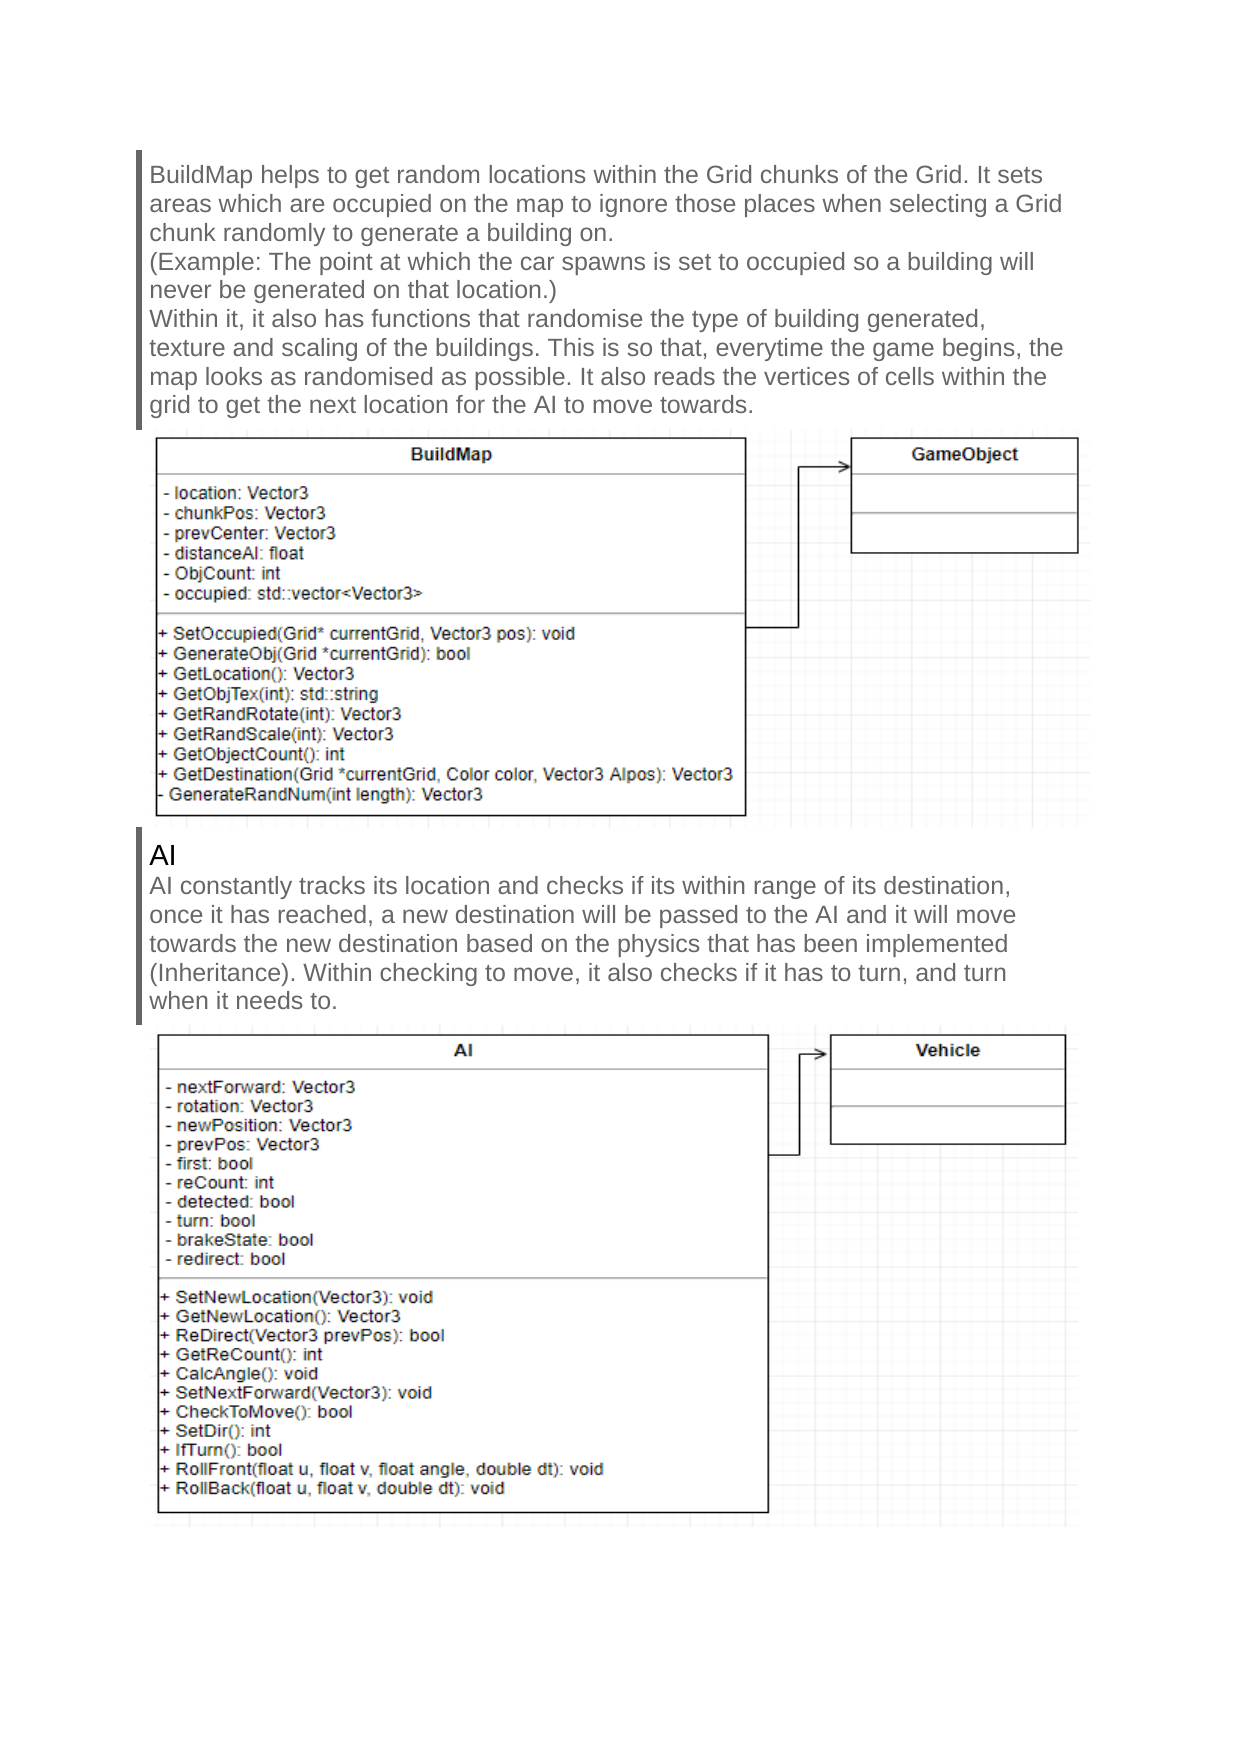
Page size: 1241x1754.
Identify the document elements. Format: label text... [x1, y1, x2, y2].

picture [150, 1025, 1079, 1527]
table_header AI AI constantly tracks its location and checks if its within range of its destination, once it has reached, a new destination will be passed to the AI and it will move towards the new destination based on the physics that has been implemented (Inheritance). Within checking to move, it also checks if it has to turn, and turn when it needs to. [142, 827, 1079, 1025]
picture [150, 429, 1091, 828]
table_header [142, 150, 1079, 429]
